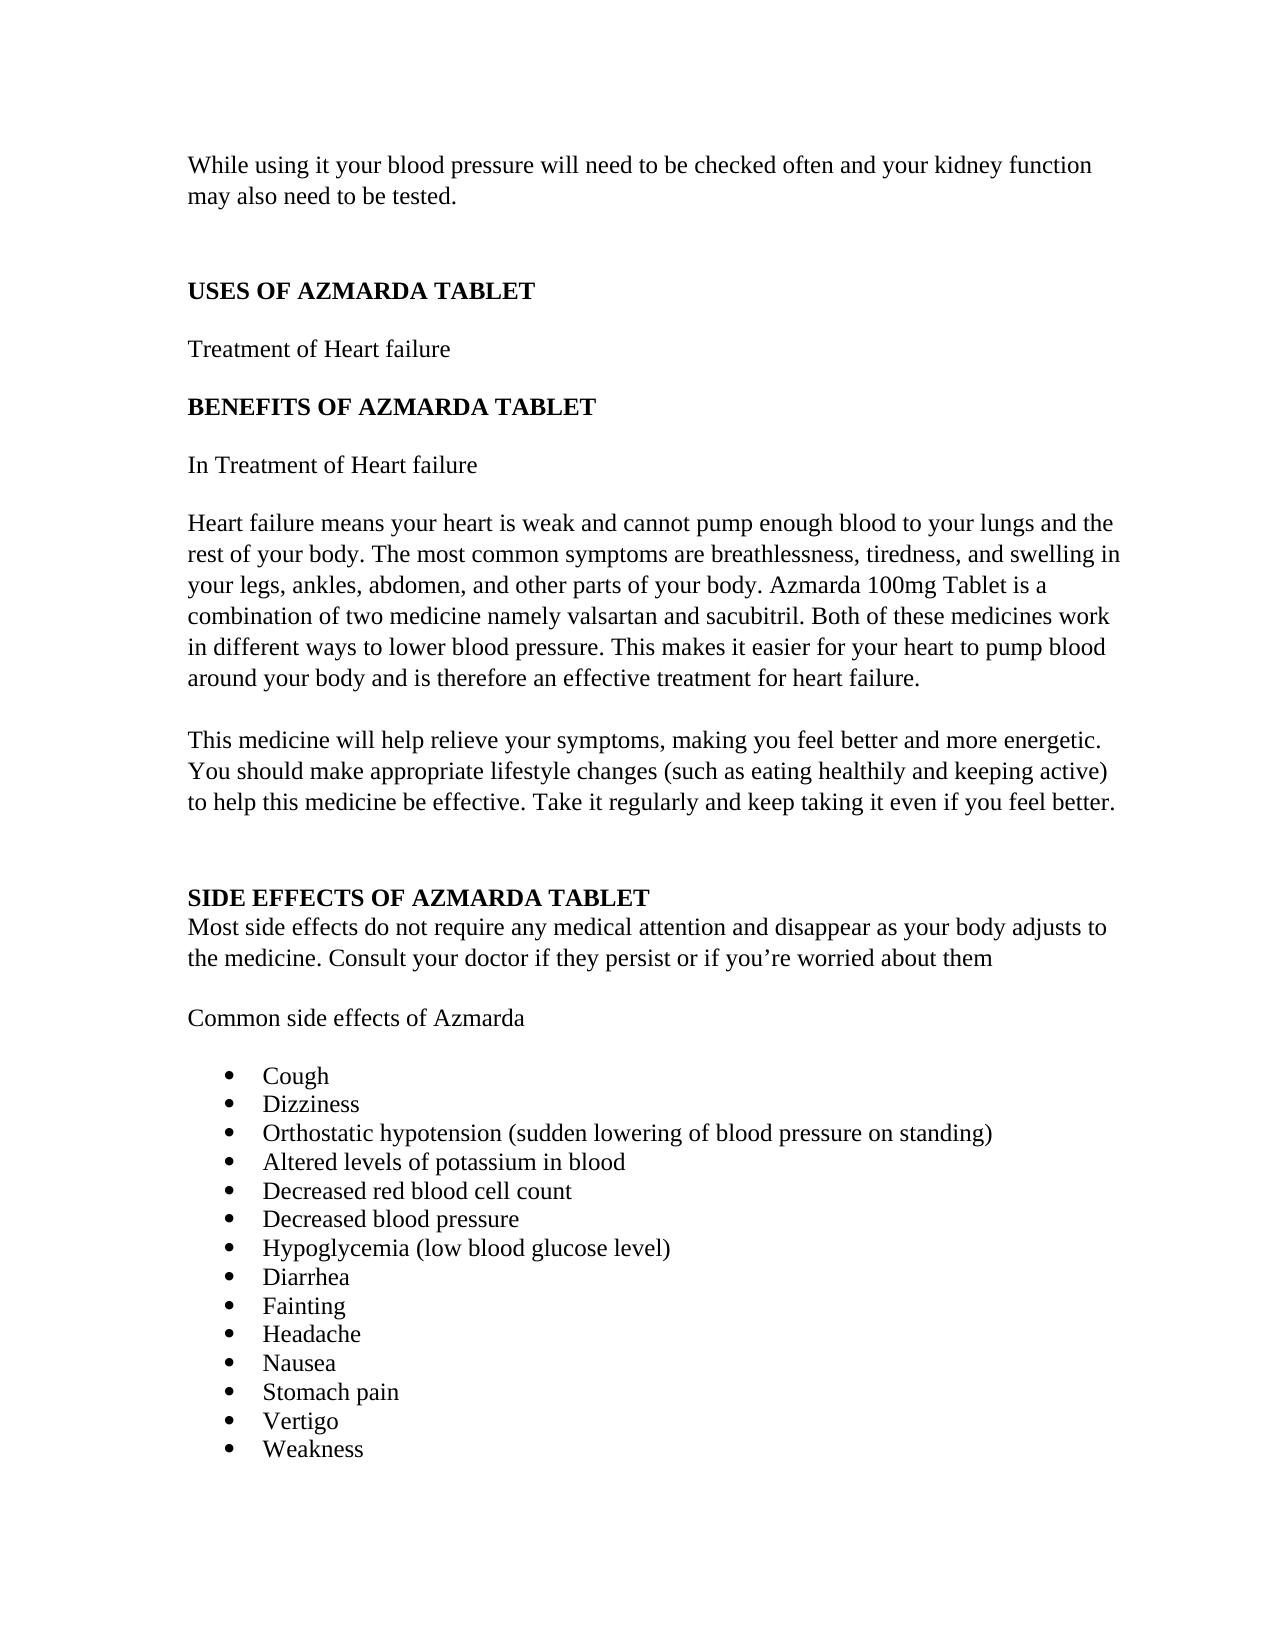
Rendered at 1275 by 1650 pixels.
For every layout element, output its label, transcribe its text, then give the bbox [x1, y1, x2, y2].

subtitle BENEFITS OF AZMARDA TABLET [187, 392, 1125, 421]
text Treatment of Heart failure [187, 334, 1125, 363]
list Headache [225, 1319, 1125, 1348]
list Altered levels of potassium in blood [225, 1147, 1125, 1176]
list Diarrhea [225, 1262, 1125, 1291]
subtitle In Treatment of Heart failure [187, 450, 1125, 479]
list Weakness [225, 1434, 1125, 1463]
list Hypoglycemia (low blood glucose level) [225, 1233, 1125, 1262]
list Fainting [225, 1291, 1125, 1319]
list Dizziness [225, 1089, 1125, 1118]
list Vertigo [225, 1406, 1125, 1434]
subtitle USES OF AZMARDA TABLET [187, 276, 1125, 305]
list Decreased blood pressure [225, 1204, 1125, 1233]
list Stomach pain [225, 1377, 1125, 1406]
text Most side effects do not require any medical attention and disappear as your body adjusts to the medicine. Consult your doctor if they persist or if you’re worried about them [187, 912, 1125, 971]
text Heart failure means your heart is weak and cannot pump enough blood to your lungs and the rest of your body. The most common symptoms are breathlessness, tiredness, and swelling in your legs, ankles, abdomen, and other parts of your body. Azmarda 100mg Tablet is a combination of two medicine namely valsartan and sacubitril. Both of these medicines work in different ways to lower blood pressure. This makes it easier for your heart to pump blood around your body and is therefore an effective treatment for heart failure. This medicine will help relieve your symptoms, making you feel better and more energetic. You should make appropriate lifestyle changes (such as eating healthily and keeping active) to help this medicine be effective. Take it regularly and keep taking it even if you feel better. [187, 508, 1125, 816]
list Cough [225, 1061, 1125, 1089]
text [187, 150, 1125, 210]
subtitle SIDE EFFECTS OF AZMARDA TABLET [187, 883, 1125, 912]
subtitle Common side effects of Azmarda [187, 1003, 1125, 1032]
list Nausea [225, 1348, 1125, 1377]
list Orthostatic hypotension (sudden lowering of blood pressure on standing) [225, 1118, 1125, 1147]
list Decreased red blood cell count [225, 1176, 1125, 1204]
